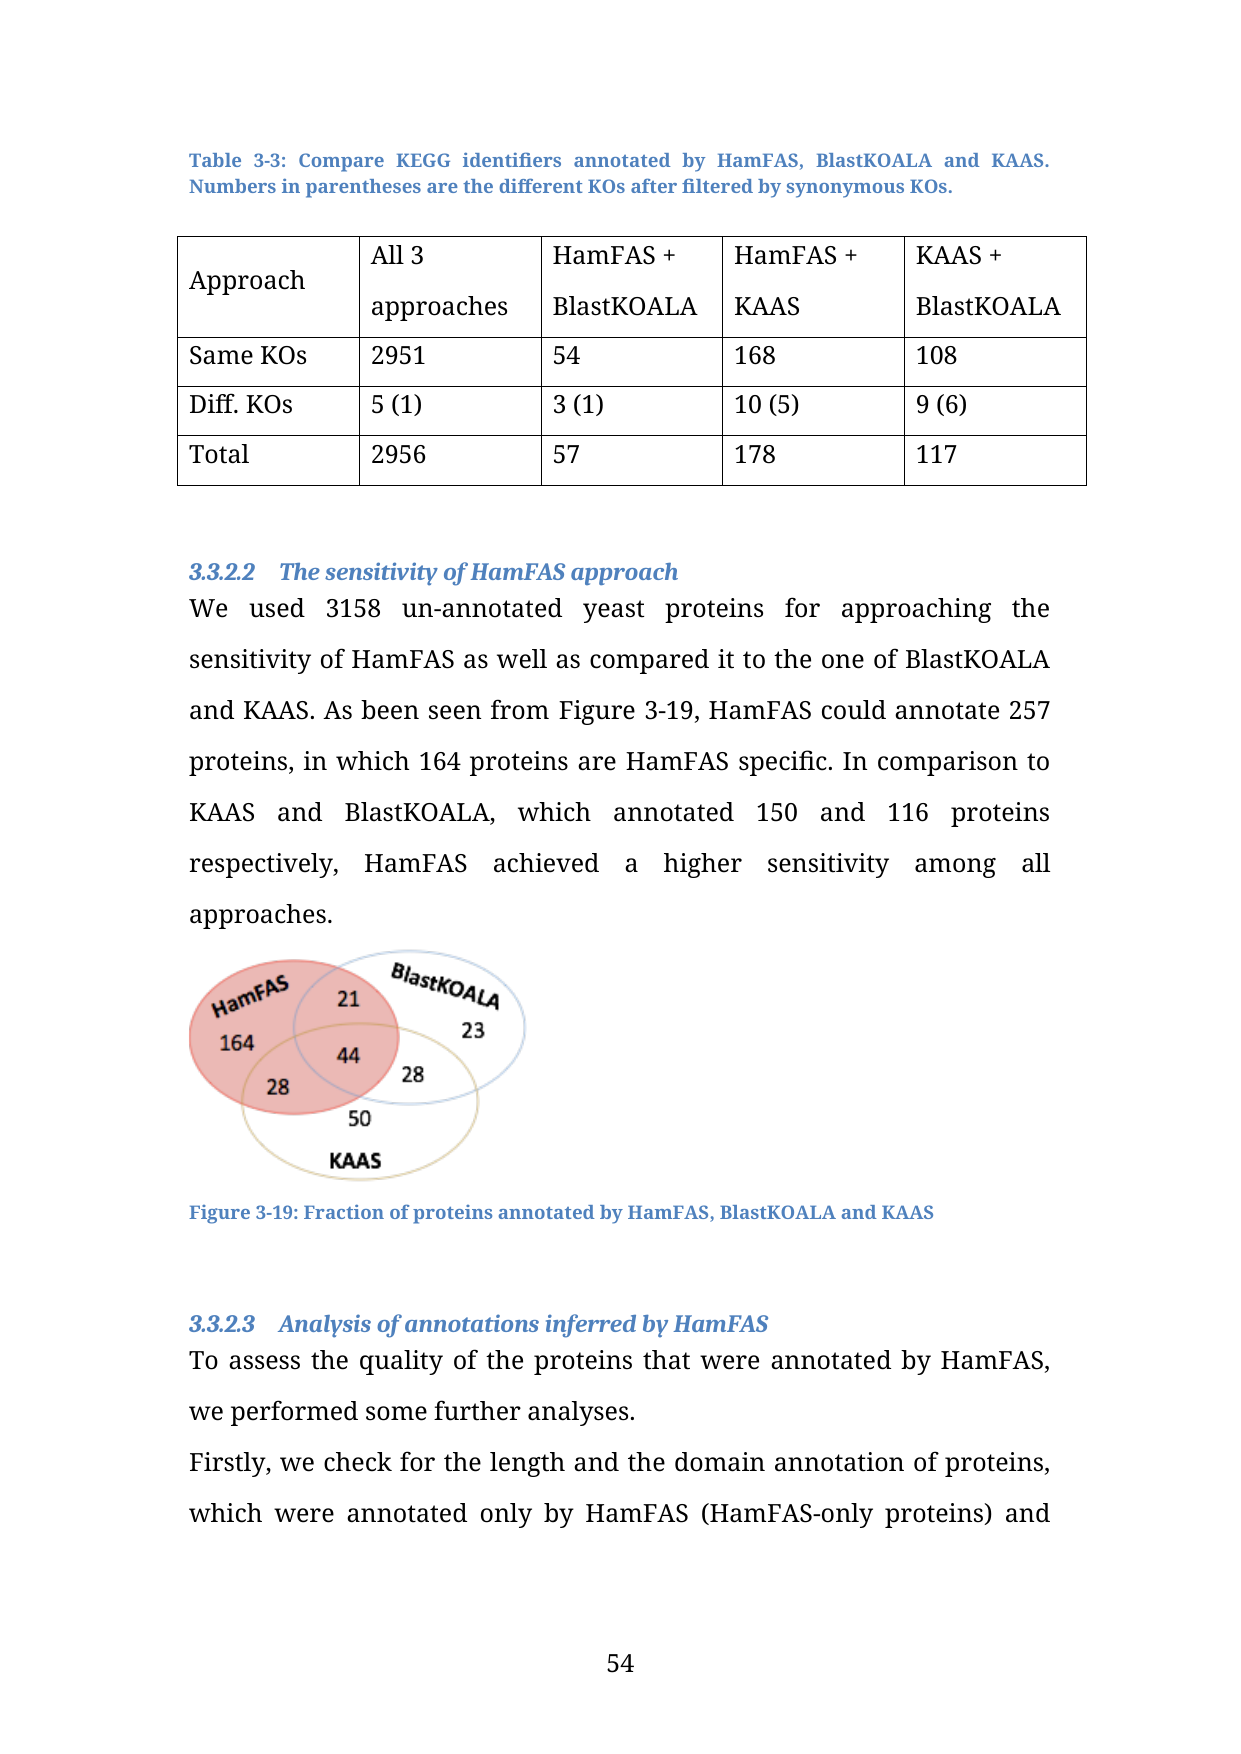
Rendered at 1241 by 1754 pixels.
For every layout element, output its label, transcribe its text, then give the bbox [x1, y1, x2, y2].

table_header HamFAS + BlastKOALA [542, 237, 722, 337]
table_cell 57 [542, 436, 722, 485]
table_cell 3 (1) [542, 387, 722, 435]
table_cell 9 (6) [905, 387, 1086, 435]
subtitle Analysis of annotations inferred by HamFAS [189, 1310, 1051, 1338]
table_cell Total [178, 436, 359, 485]
table_header KAAS + BlastKOALA [905, 237, 1086, 337]
table_header Approach [178, 237, 359, 337]
table_cell 54 [542, 338, 722, 386]
table_cell 5 (1) [360, 387, 541, 435]
table_cell 10 (5) [723, 387, 904, 435]
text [189, 1445, 1051, 1530]
subtitle The sensitivity of HamFAS approach [189, 558, 1051, 586]
table_cell 168 [723, 338, 904, 386]
table_cell 117 [905, 436, 1086, 485]
text To assess the quality of the proteins that were annotated by HamFAS, we performed some further analyses. [189, 1343, 1051, 1428]
table_cell 2956 [360, 436, 541, 485]
table_header HamFAS + KAAS [723, 237, 904, 337]
table_cell Same KOs [178, 338, 359, 386]
table_cell 108 [905, 338, 1086, 386]
table_cell 2951 [360, 338, 541, 386]
table_cell 178 [723, 436, 904, 485]
table_cell Diff. KOs [178, 387, 359, 435]
table_header All 3 approaches [360, 237, 541, 337]
picture [188, 948, 527, 1183]
